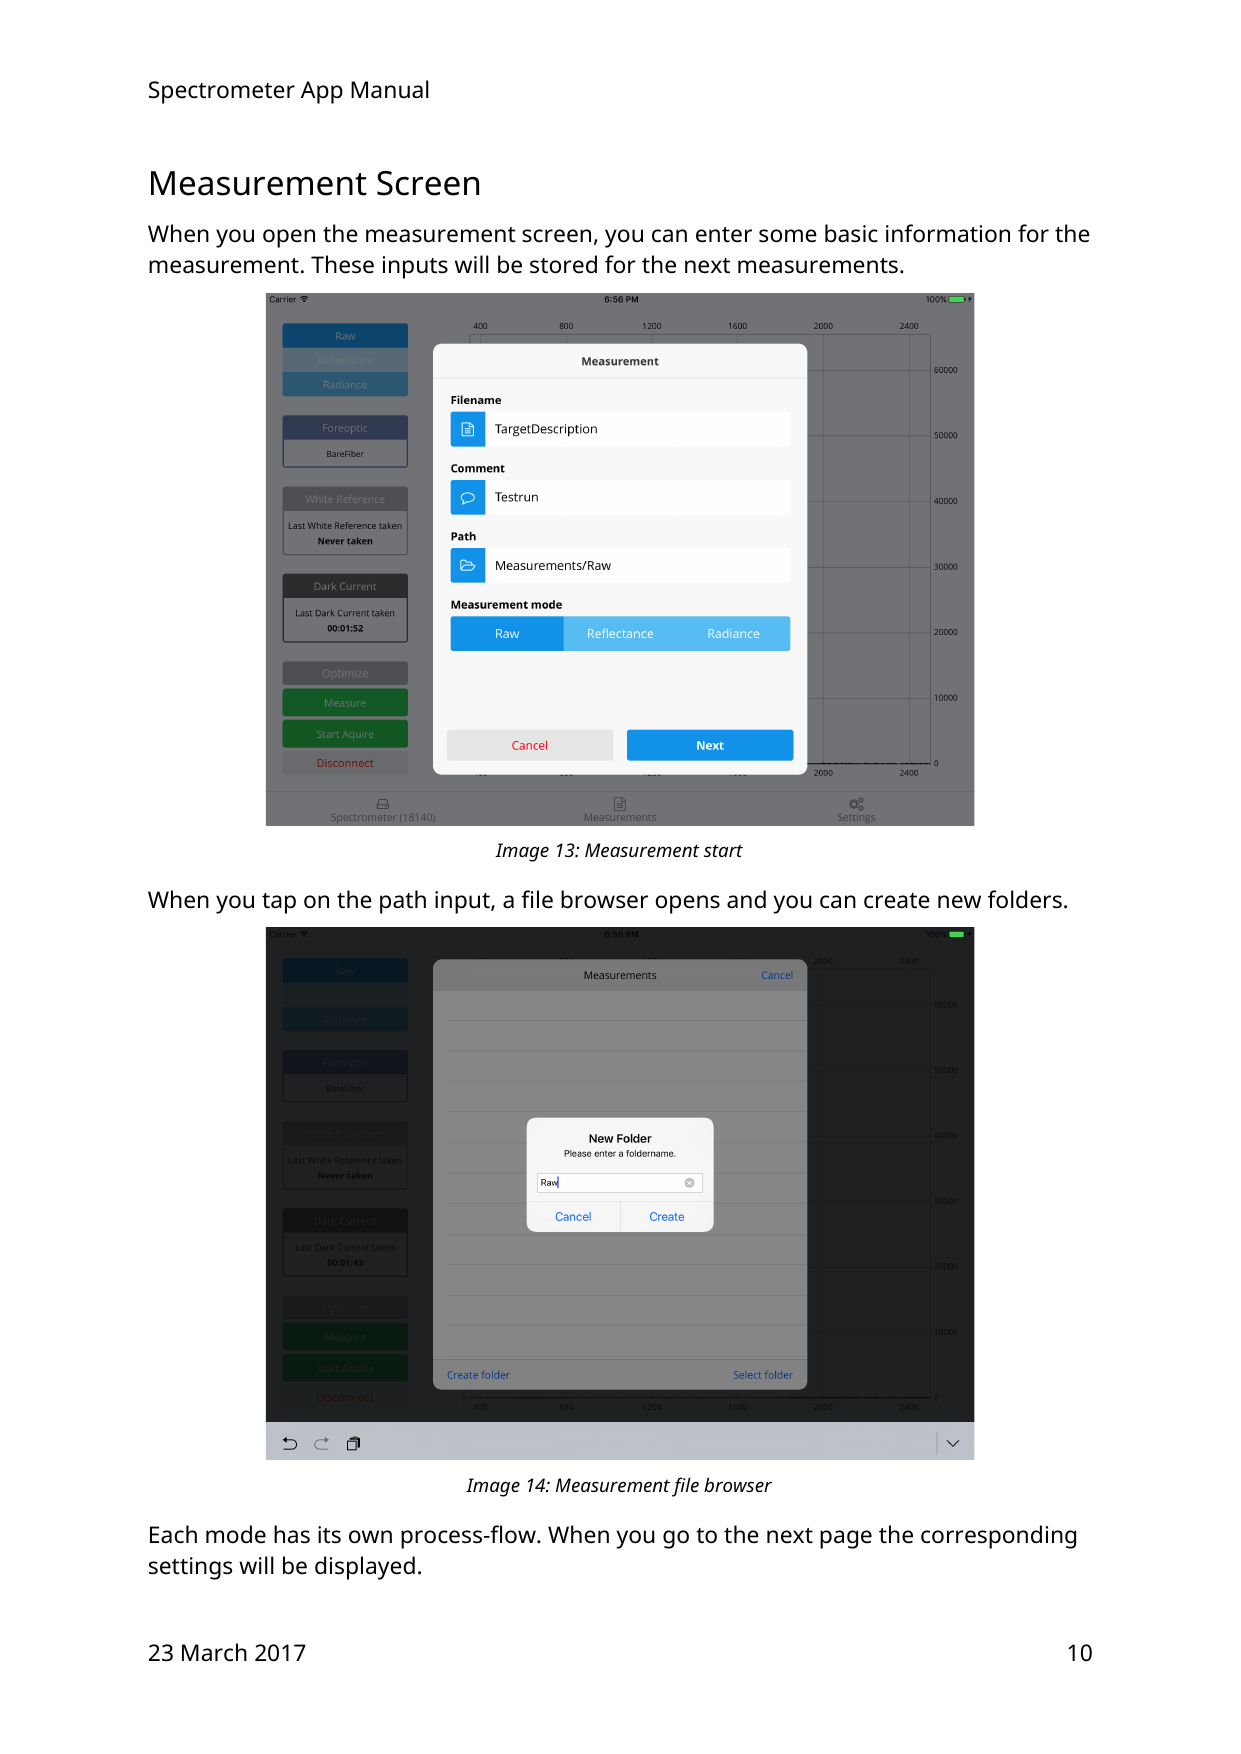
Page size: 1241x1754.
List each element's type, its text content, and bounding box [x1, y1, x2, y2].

subtitle Measurement Screen [148, 160, 1093, 206]
text Image 13: Measurement start [148, 838, 1093, 863]
text When you open the measurement screen, you can enter some basic information for the measurement. These inputs will be stored for the next measurements. [148, 218, 1093, 281]
text Each mode has its own process-flow. When you go to the next page the corresponding settings will be displayed. [148, 1519, 1093, 1581]
text Image 14: Measurement file browser [148, 1472, 1093, 1498]
picture [265, 293, 975, 826]
picture [265, 927, 975, 1460]
text When you tap on the path input, a file browser opens and you can create new folders. [148, 884, 1093, 915]
